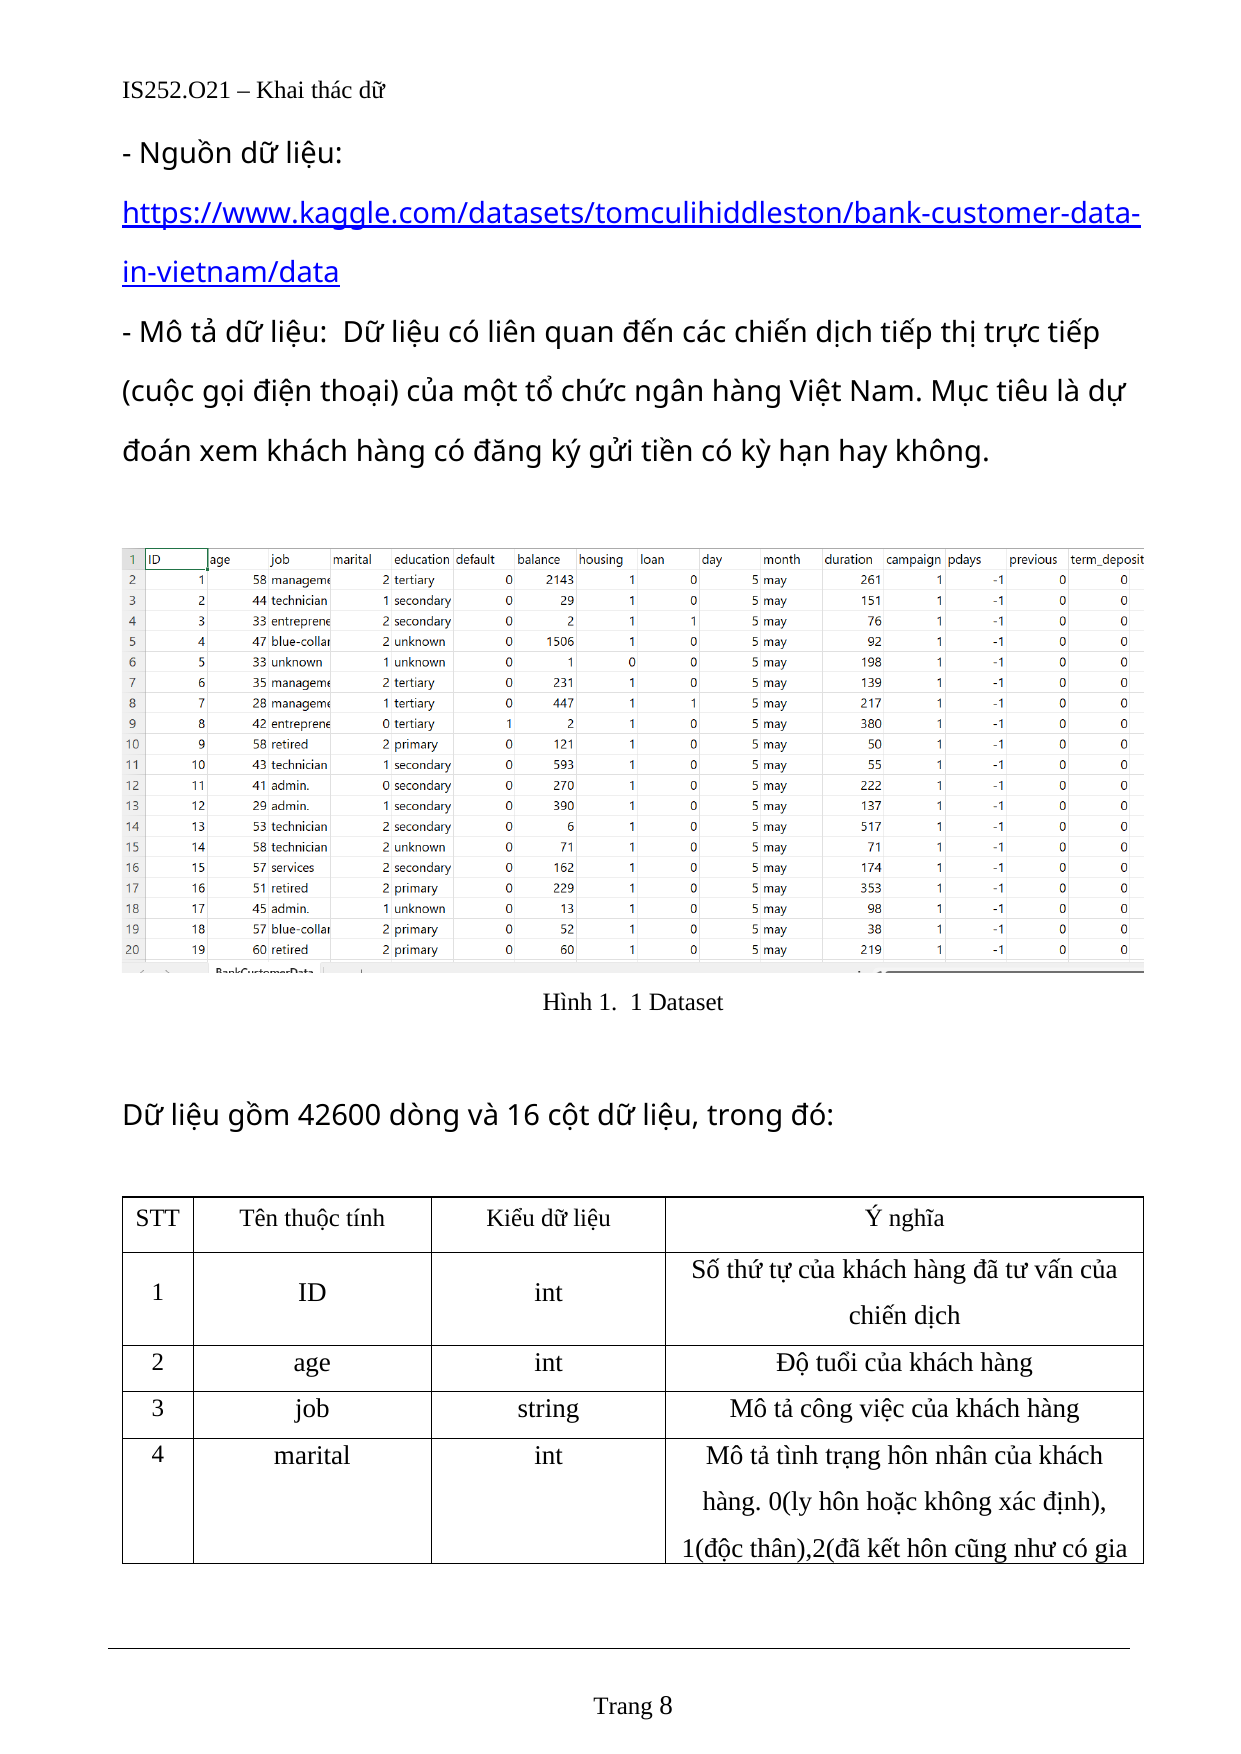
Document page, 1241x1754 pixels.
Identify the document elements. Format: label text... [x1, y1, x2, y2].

table_cell 3 [123, 1392, 193, 1438]
table_header Kiểu dữ liệu [432, 1198, 665, 1252]
table_cell int [432, 1346, 665, 1391]
table_cell int [432, 1253, 665, 1345]
text - Nguồn dữ liệu: https://www.kaggle.com/datasets/tomculihiddleston/bank-customer-data-in-vietnam/data [122, 132, 1144, 291]
table_header Ý nghĩa [666, 1198, 1143, 1252]
table_header STT [123, 1198, 193, 1252]
table_cell Độ tuổi của khách hàng [666, 1346, 1143, 1391]
table_cell job [194, 1392, 431, 1438]
table_cell ID [194, 1253, 431, 1345]
table_cell age [194, 1346, 431, 1391]
text Dữ liệu gồm 42600 dòng và 16 cột dữ liệu, trong đó: [122, 1094, 1144, 1133]
table_cell 2 [123, 1346, 193, 1391]
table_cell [666, 1439, 1143, 1563]
table_header Tên thuộc tính [194, 1198, 431, 1252]
table_cell 1 [123, 1253, 193, 1345]
text Hình 1. 1 Dataset [122, 987, 1144, 1016]
table_cell string [432, 1392, 665, 1438]
text - Mô tả dữ liệu: Dữ liệu có liên quan đến các chiến dịch tiếp thị trực tiếp (cuộc gọi điện thoại) của một tổ chức ngân hàng Việt Nam. Mục tiêu là dự đoán xem khách hàng có đăng ký gửi tiền có kỳ hạn hay không. [122, 311, 1144, 469]
table_cell marital [194, 1439, 431, 1563]
table_cell int [432, 1439, 665, 1563]
table_cell Mô tả công việc của khách hàng [666, 1392, 1143, 1438]
table_cell Số thứ tự của khách hàng đã tư vấn của chiến dịch [666, 1253, 1143, 1345]
picture [121, 548, 1144, 973]
table_cell 4 [123, 1439, 193, 1563]
